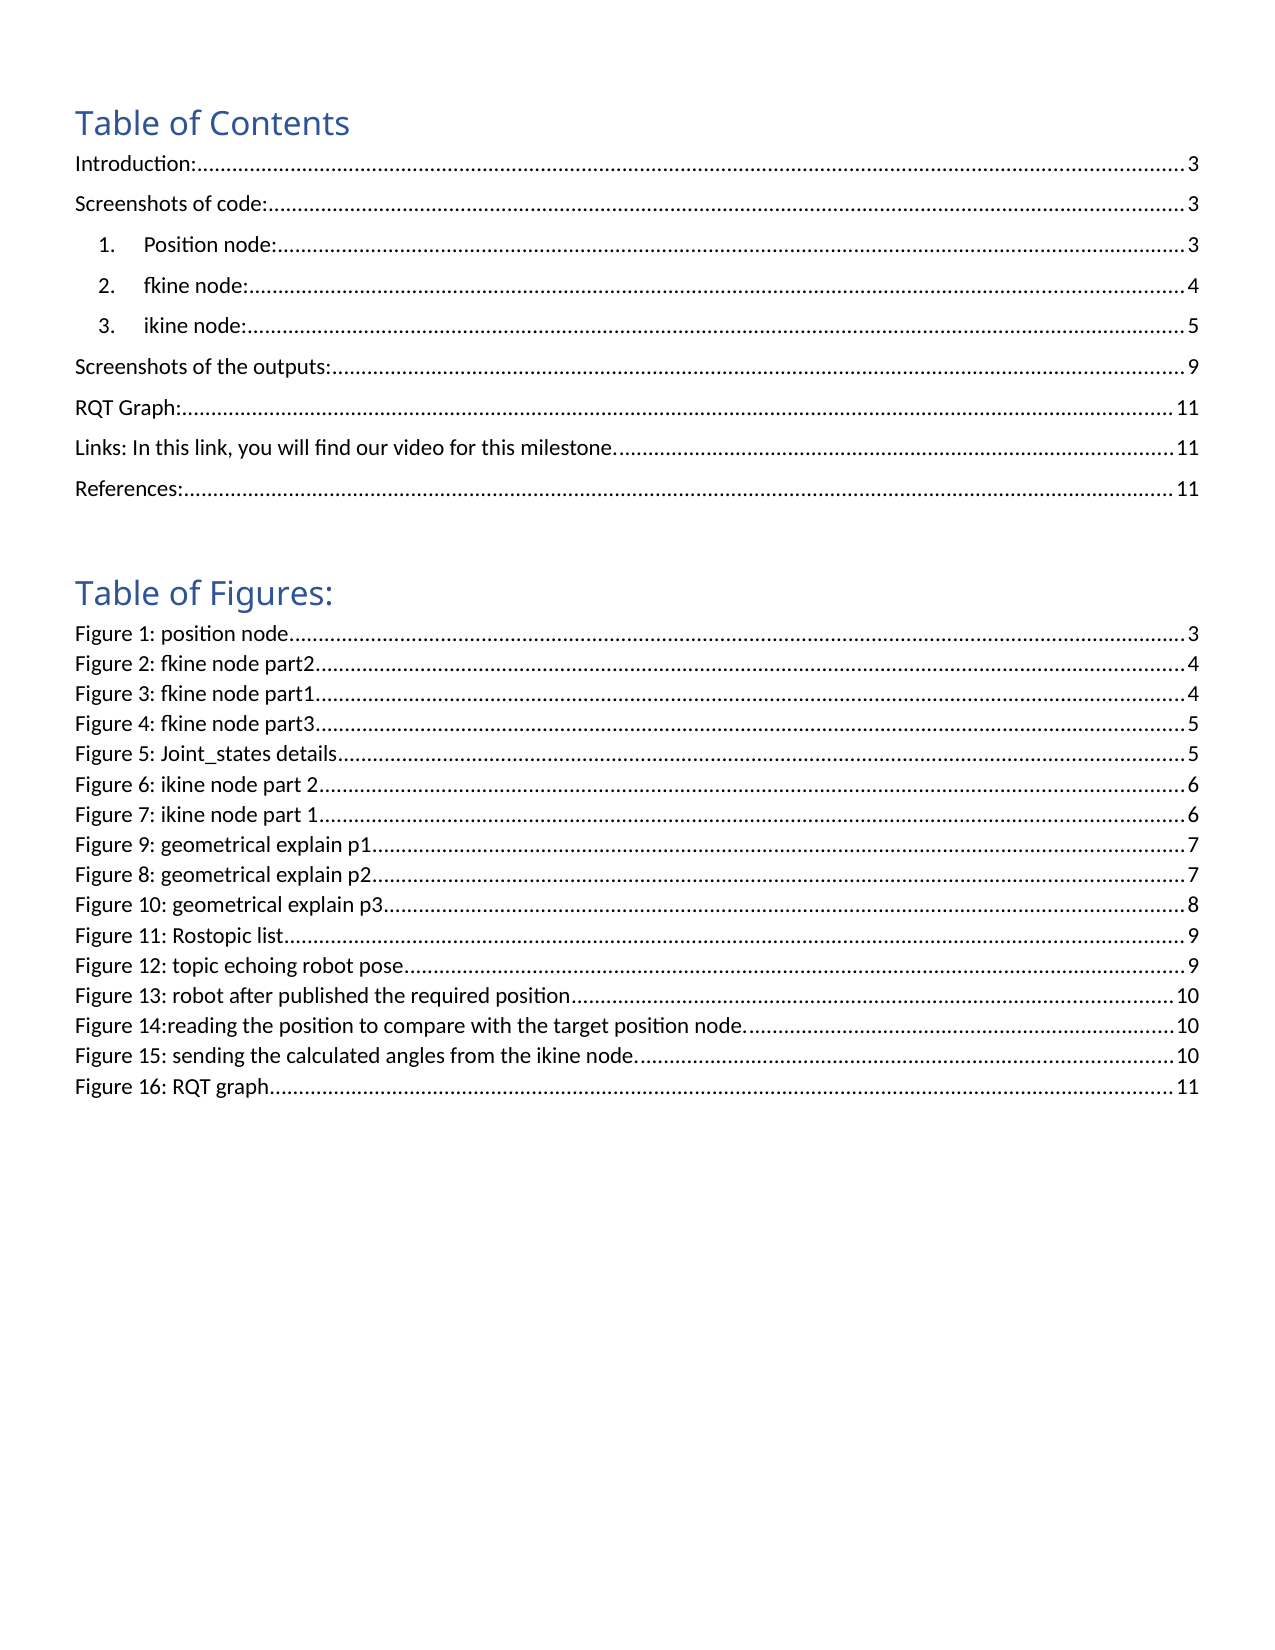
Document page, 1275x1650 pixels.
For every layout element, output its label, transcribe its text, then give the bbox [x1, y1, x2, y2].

text Figure 9: geometrical explain p1 7 [75, 830, 1200, 858]
text Figure 1: position node 3 [75, 619, 1200, 647]
text Figure 7: ikine node part 1 6 [75, 800, 1200, 828]
text Figure 16: RQT graph 11 [75, 1072, 1200, 1100]
text Figure 12: topic echoing robot pose 9 [75, 951, 1200, 979]
text Figure 13: robot after published the required position 10 [75, 981, 1200, 1009]
text Figure 10: geometrical explain p3 8 [75, 891, 1200, 919]
subtitle Table of Figures: [75, 570, 1200, 615]
text Figure 3: fkine node part1 4 [75, 679, 1200, 707]
text Figure 8: geometrical explain p2 7 [75, 860, 1200, 888]
text Figure 5: Joint_states details 5 [75, 739, 1200, 768]
text Figure 15: sending the calculated angles from the ikine node. 10 [75, 1042, 1200, 1070]
text Figure 14:reading the position to compare with the target position node. 10 [75, 1011, 1200, 1039]
text Figure 6: ikine node part 2 6 [75, 770, 1200, 798]
text Figure 11: Rostopic list 9 [75, 921, 1200, 949]
text Figure 4: fkine node part3 5 [75, 709, 1200, 737]
text Figure 2: fkine node part2 4 [75, 649, 1200, 677]
